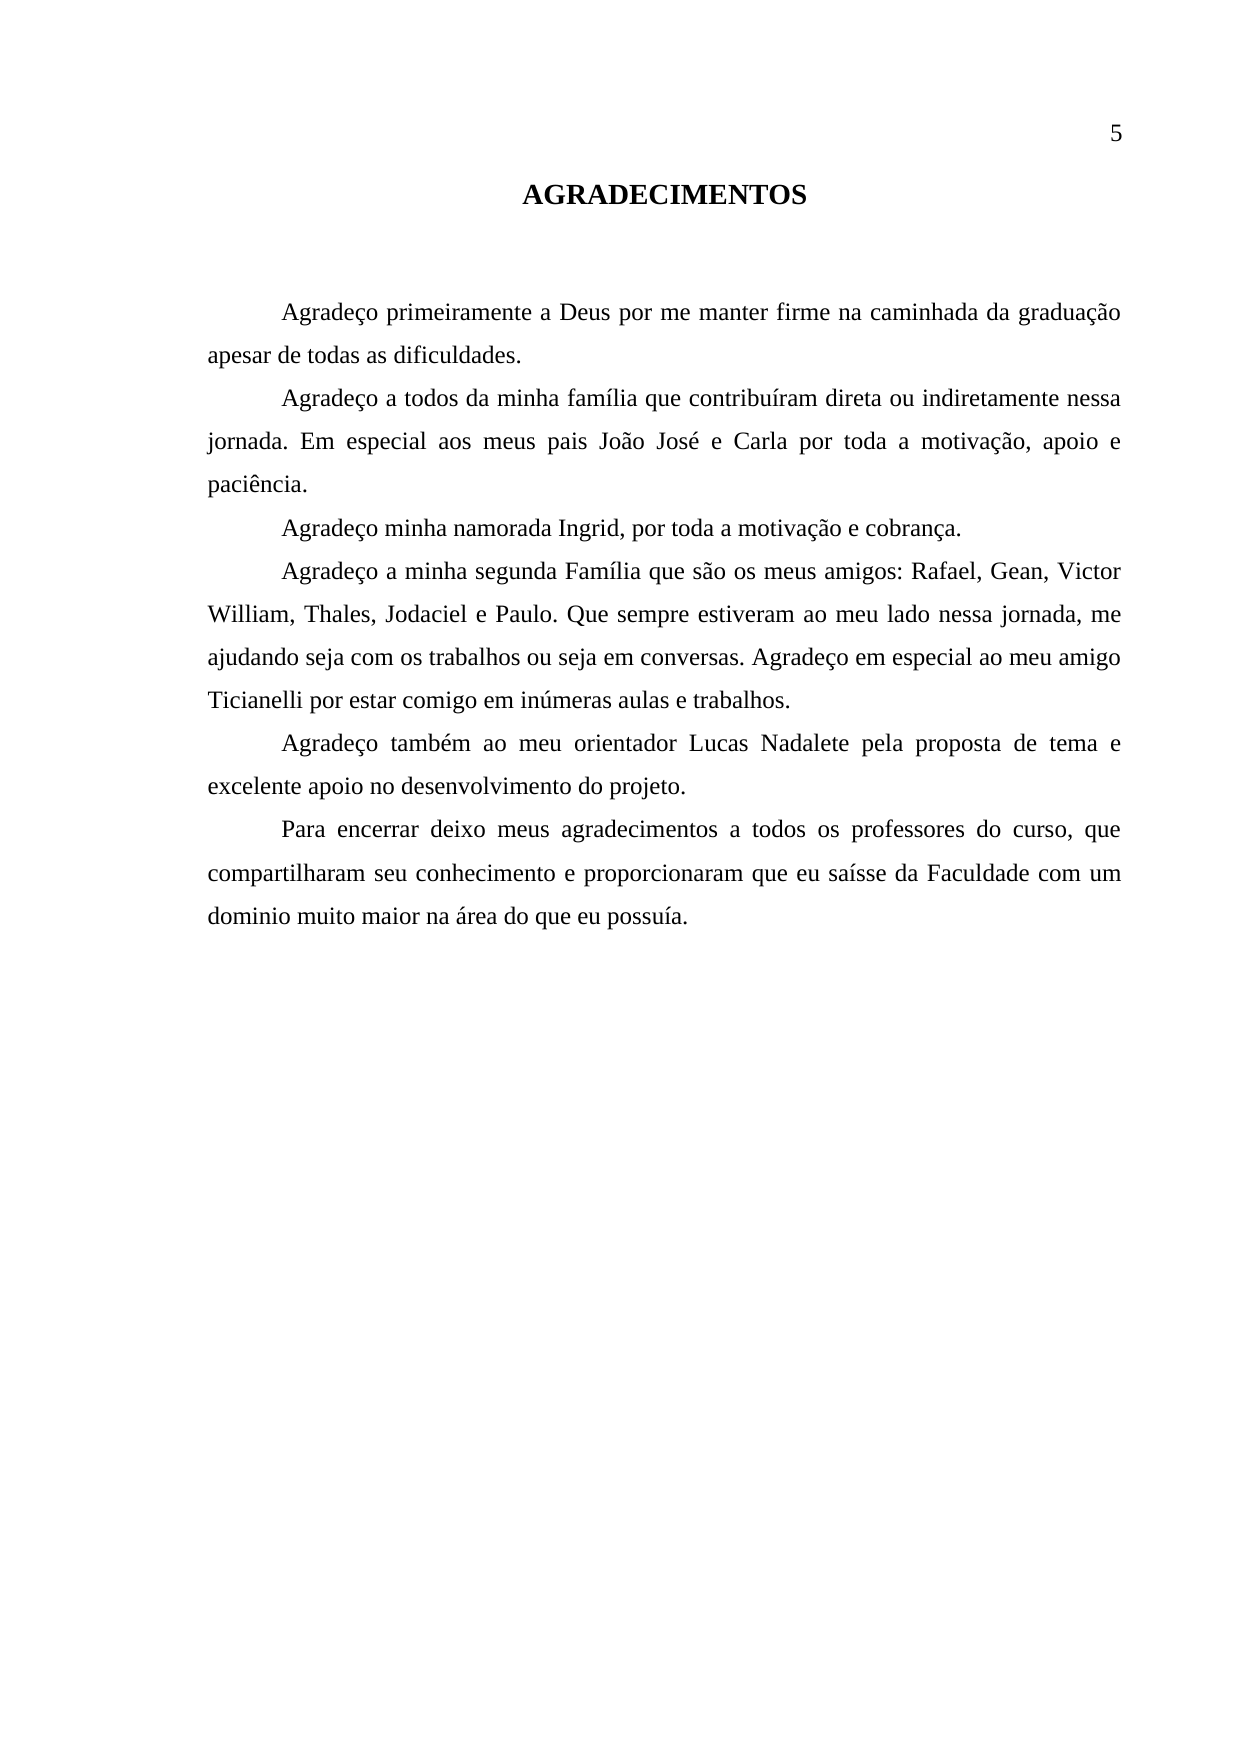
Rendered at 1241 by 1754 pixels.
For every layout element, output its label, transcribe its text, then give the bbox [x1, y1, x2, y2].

text Agradeço minha namorada Ingrid, por toda a motivação e cobrança. [207, 513, 1122, 541]
text AGRADECIMENTOS [207, 177, 1122, 211]
text Agradeço a minha segunda Família que são os meus amigos: Rafael, Gean, Victor William, Thales, Jodaciel e Paulo. Que sempre estiveram ao meu lado nessa jornada, me ajudando seja com os trabalhos ou seja em conversas. Agradeço em especial ao meu amigo Ticianelli por estar comigo em inúmeras aulas e trabalhos. [207, 556, 1122, 714]
text Agradeço a todos da minha família que contribuíram direta ou indiretamente nessa jornada. Em especial aos meus pais João José e Carla por toda a motivação, apoio e paciência. [207, 383, 1122, 498]
text Para encerrar deixo meus agradecimentos a todos os professores do curso, que compartilharam seu conhecimento e proporcionaram que eu saísse da Faculdade com um dominio muito maior na área do que eu possuía. [207, 814, 1122, 929]
text Agradeço também ao meu orientador Lucas Nadalete pela proposta de tema e excelente apoio no desenvolvimento do projeto. [207, 728, 1122, 800]
text Agradeço primeiramente a Deus por me manter firme na caminhada da graduação apesar de todas as dificuldades. [207, 297, 1122, 369]
